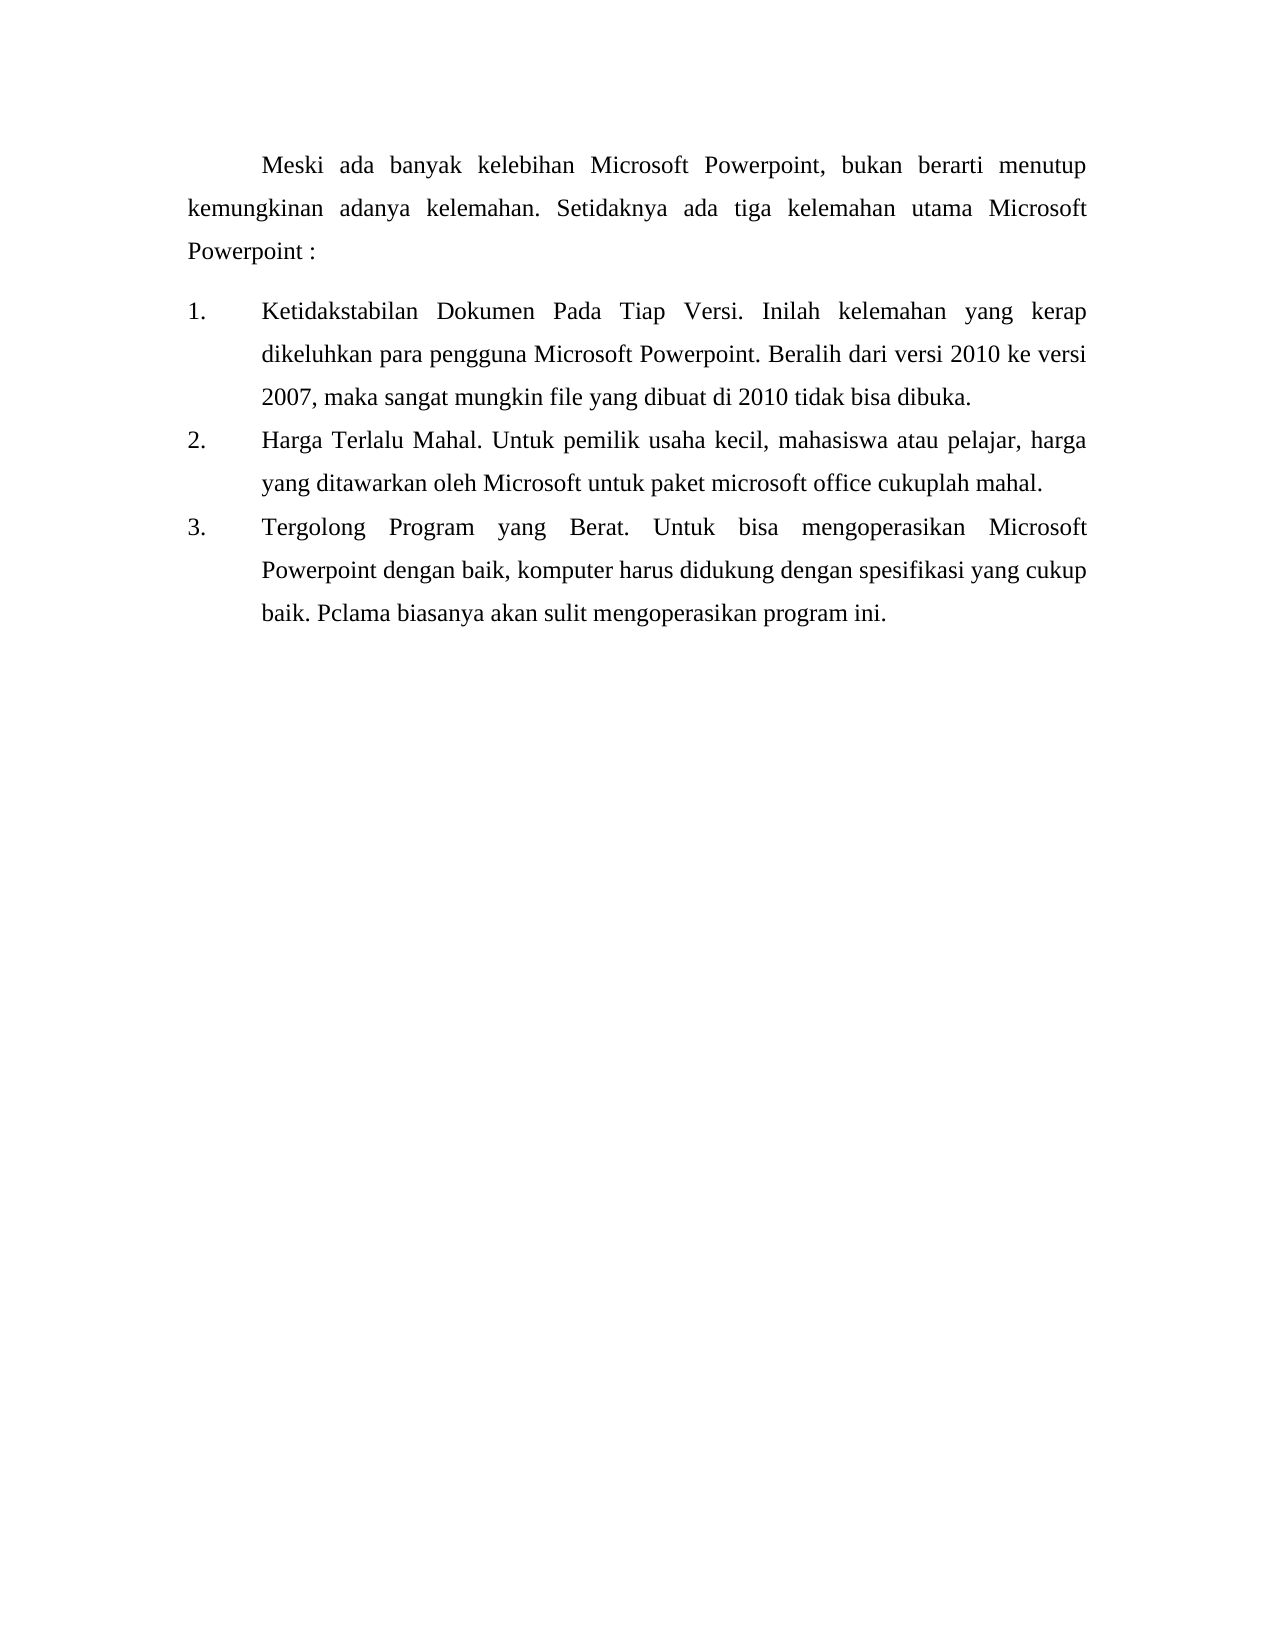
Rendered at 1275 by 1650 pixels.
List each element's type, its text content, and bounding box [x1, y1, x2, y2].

list Tergolong Program yang Berat. Untuk bisa mengoperasikan Microsoft Powerpoint dengan baik, komputer harus didukung dengan spesifikasi yang cukup baik. Pclama biasanya akan sulit mengoperasikan program ini. [187, 512, 1087, 627]
list Ketidakstabilan Dokumen Pada Tiap Versi. Inilah kelemahan yang kerap dikeluhkan para pengguna Microsoft Powerpoint. Beralih dari versi 2010 ke versi 2007, maka sangat mungkin file yang dibuat di 2010 tidak bisa dibuka. [187, 296, 1087, 411]
list Harga Terlalu Mahal. Untuk pemilik usaha kecil, mahasiswa atau pelajar, harga yang ditawarkan oleh Microsoft untuk paket microsoft office cukuplah mahal. [187, 425, 1087, 497]
text Meski ada banyak kelebihan Microsoft Powerpoint, bukan berarti menutup kemungkinan adanya kelemahan. Setidaknya ada tiga kelemahan utama Microsoft Powerpoint : [187, 150, 1087, 265]
